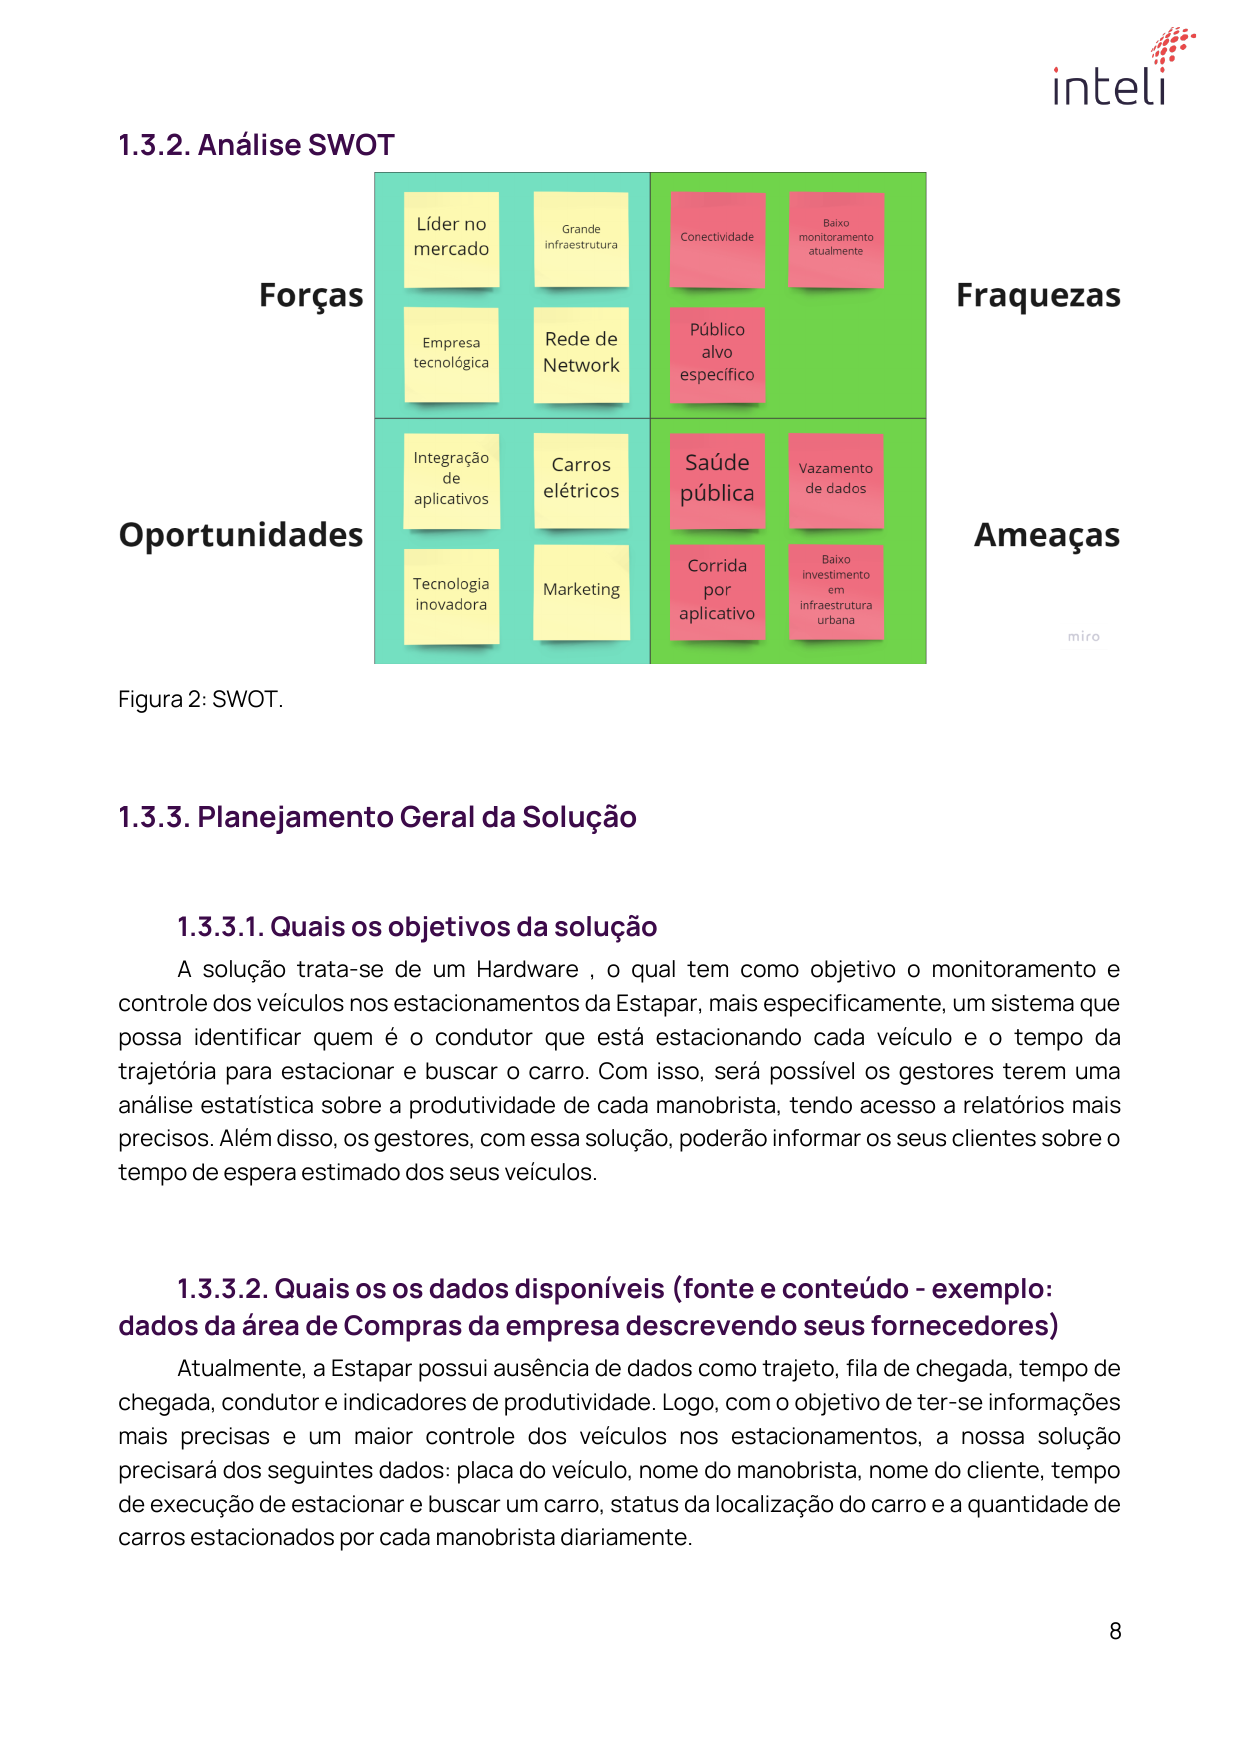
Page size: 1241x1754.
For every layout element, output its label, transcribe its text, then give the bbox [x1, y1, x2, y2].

text A solução trata-se de um Hardware , o qual tem como objetivo o monitoramento e controle dos veículos nos estacionamentos da Estapar, mais especificamente, um sistema que possa identificar quem é o condutor que está estacionando cada veículo e o tempo da trajetória para estacionar e buscar o carro. Com isso, será possível os gestores terem uma análise estatística sobre a produtividade de cada manobrista, tendo acesso a relatórios mais precisos. Além disso, os gestores, com essa solução, poderão informar os seus clientes sobre o tempo de espera estimado dos seus veículos. [118, 953, 1122, 1188]
subtitle 1.3.3. Planejamento Geral da Solução [118, 797, 1122, 836]
subtitle 1.3.3.1. Quais os objetivos da solução [118, 908, 1122, 945]
text Atualmente, a Estapar possui ausência de dados como trajeto, fila de chegada, tempo de chegada, condutor e indicadores de produtividade. Logo, com o objetivo de ter-se informações mais precisas e um maior controle dos veículos nos estacionamentos, a nossa solução precisará dos seguintes dados: placa do veículo, nome do manobrista, nome do cliente, tempo de execução de estacionar e buscar um carro, status da localização do carro e a quantidade de carros estacionados por cada manobrista diariamente. [118, 1352, 1122, 1553]
picture [118, 172, 1123, 664]
subtitle 1.3.3.2. Quais os os dados disponíveis (fonte e conteúdo - exemplo: dados da área de Compras da empresa descrevendo seus fornecedores) [118, 1270, 1122, 1344]
text Figura 2: SWOT. [118, 683, 1122, 714]
picture [1054, 27, 1197, 105]
subtitle 1.3.2. Análise SWOT [118, 124, 1122, 164]
